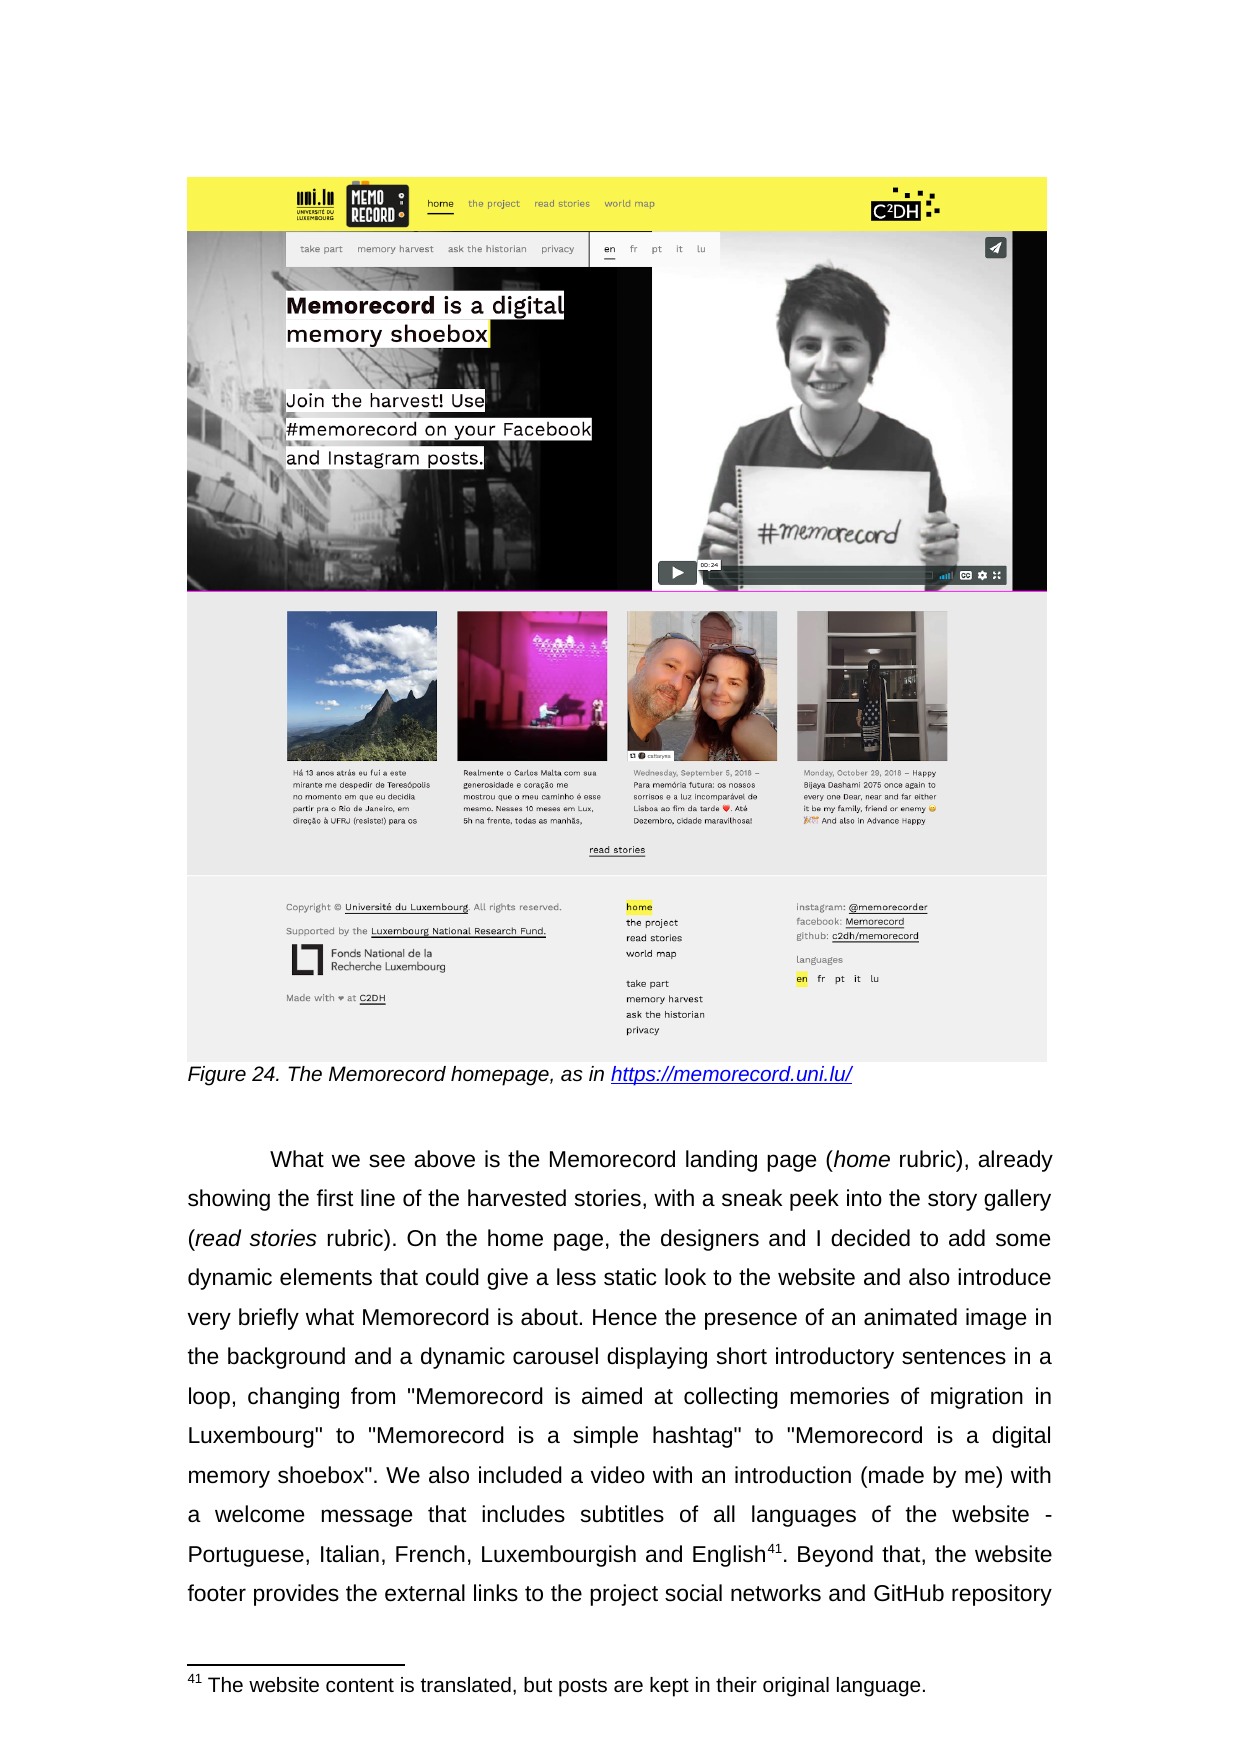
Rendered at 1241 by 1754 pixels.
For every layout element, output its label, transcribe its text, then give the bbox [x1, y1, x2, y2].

picture [187, 177, 1047, 1062]
text Figure 24. The Memorecord homepage, as in https://memorecord.uni.lu/ [187, 1062, 1053, 1086]
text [187, 1146, 1053, 1607]
